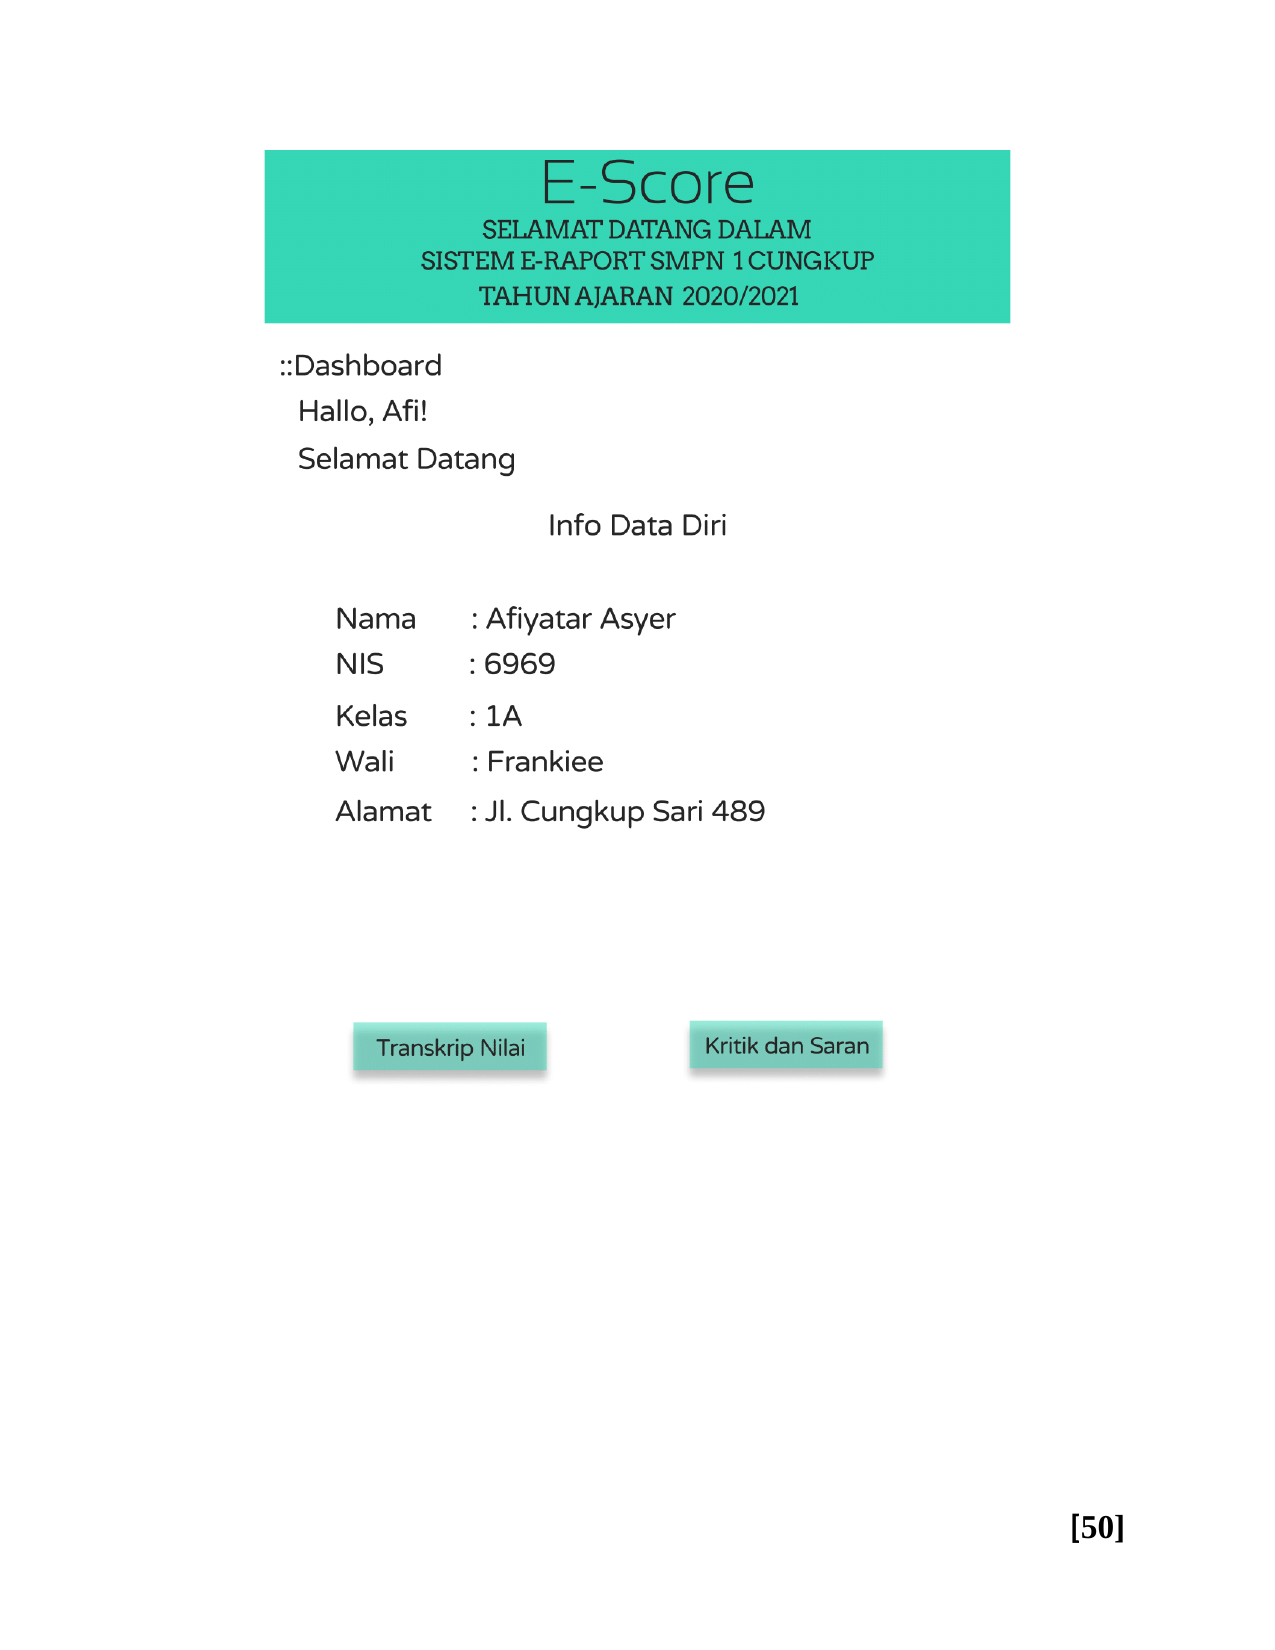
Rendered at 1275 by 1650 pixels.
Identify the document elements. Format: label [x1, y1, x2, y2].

picture [264, 150, 1011, 1425]
